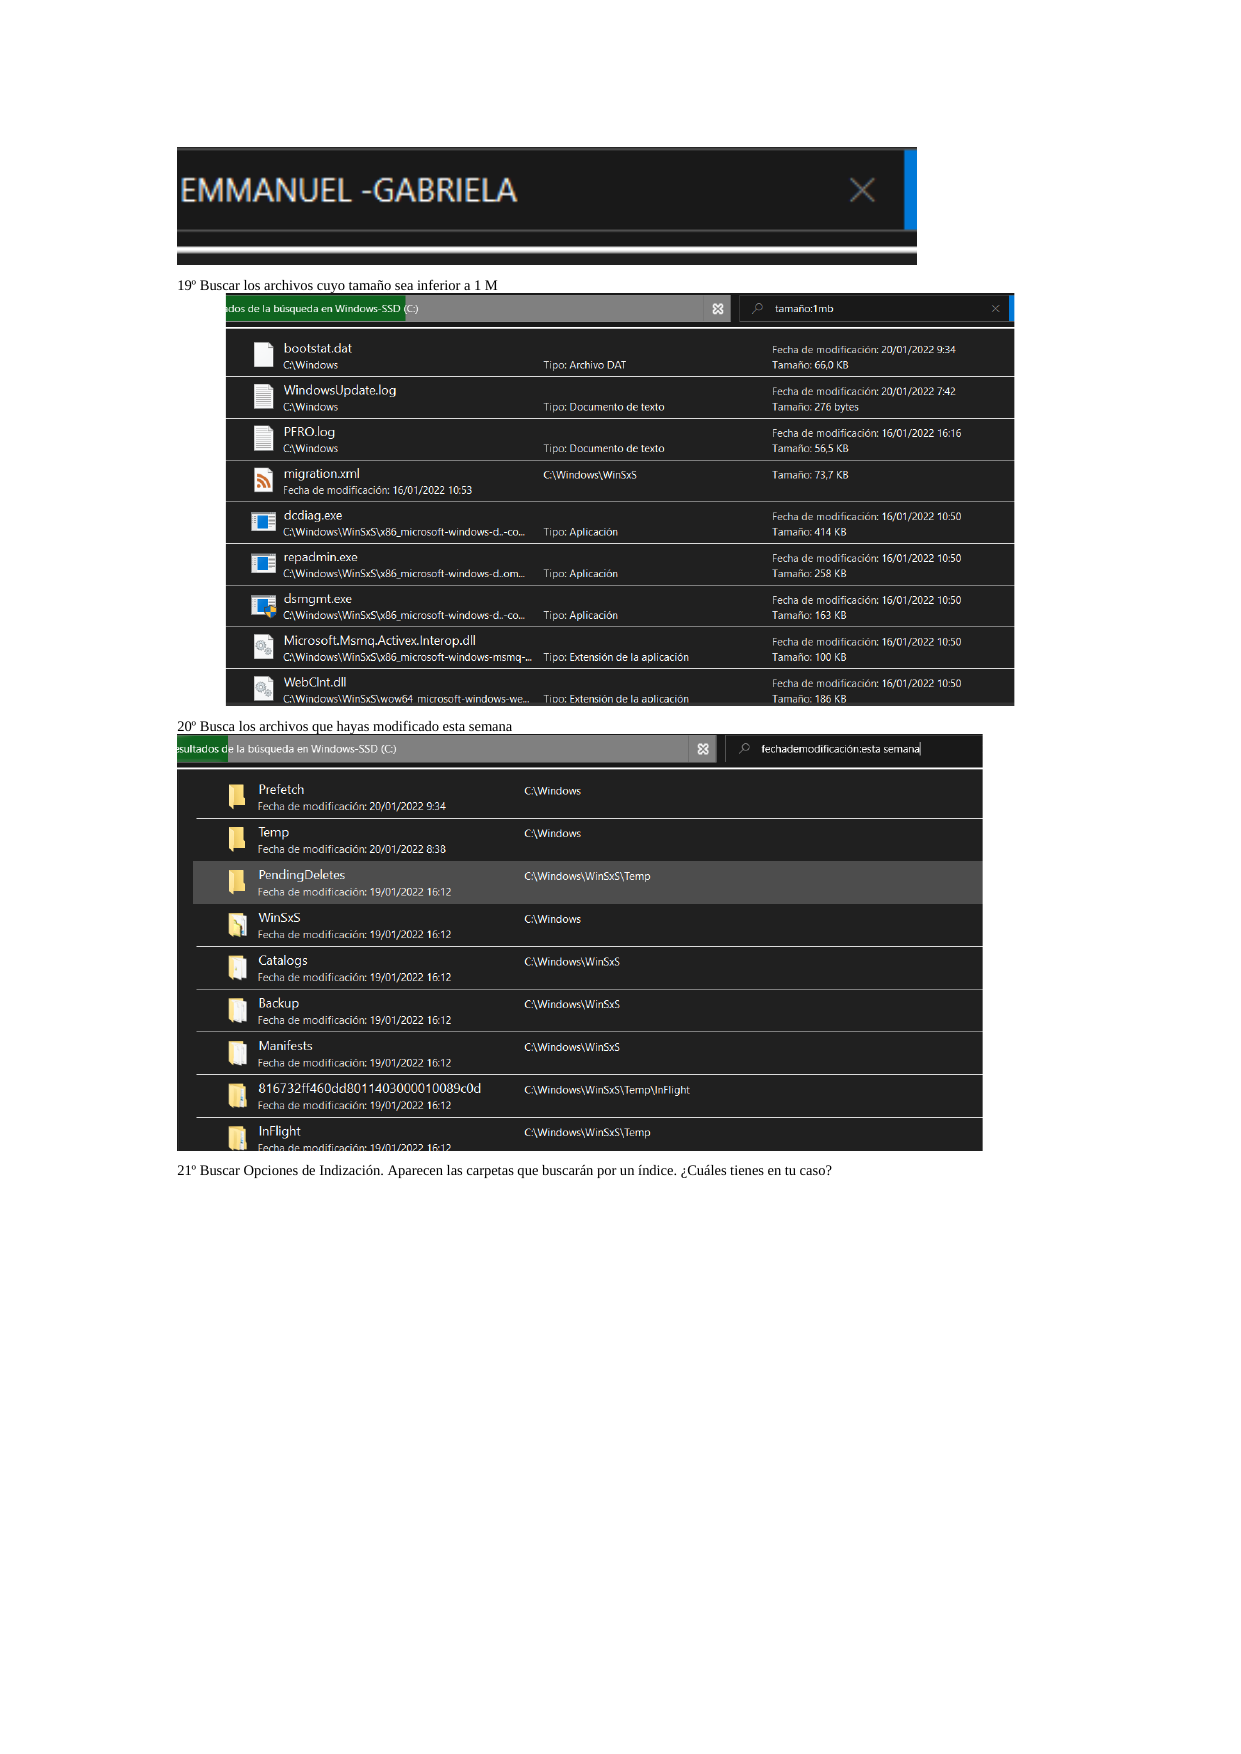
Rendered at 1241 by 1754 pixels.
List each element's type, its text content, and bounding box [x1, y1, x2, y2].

picture [225, 293, 1015, 706]
text 19º Buscar los archivos cuyo tamaño sea inferior a 1 M [177, 264, 1063, 293]
text 21º Buscar Opciones de Indización. Aparecen las carpetas que buscarán por un índice. ¿Cuáles tienes en tu caso? [177, 1150, 1063, 1179]
text 20º Busca los archivos que hayas modificado esta semana [177, 705, 1063, 734]
picture [177, 734, 983, 1151]
picture [177, 147, 917, 265]
